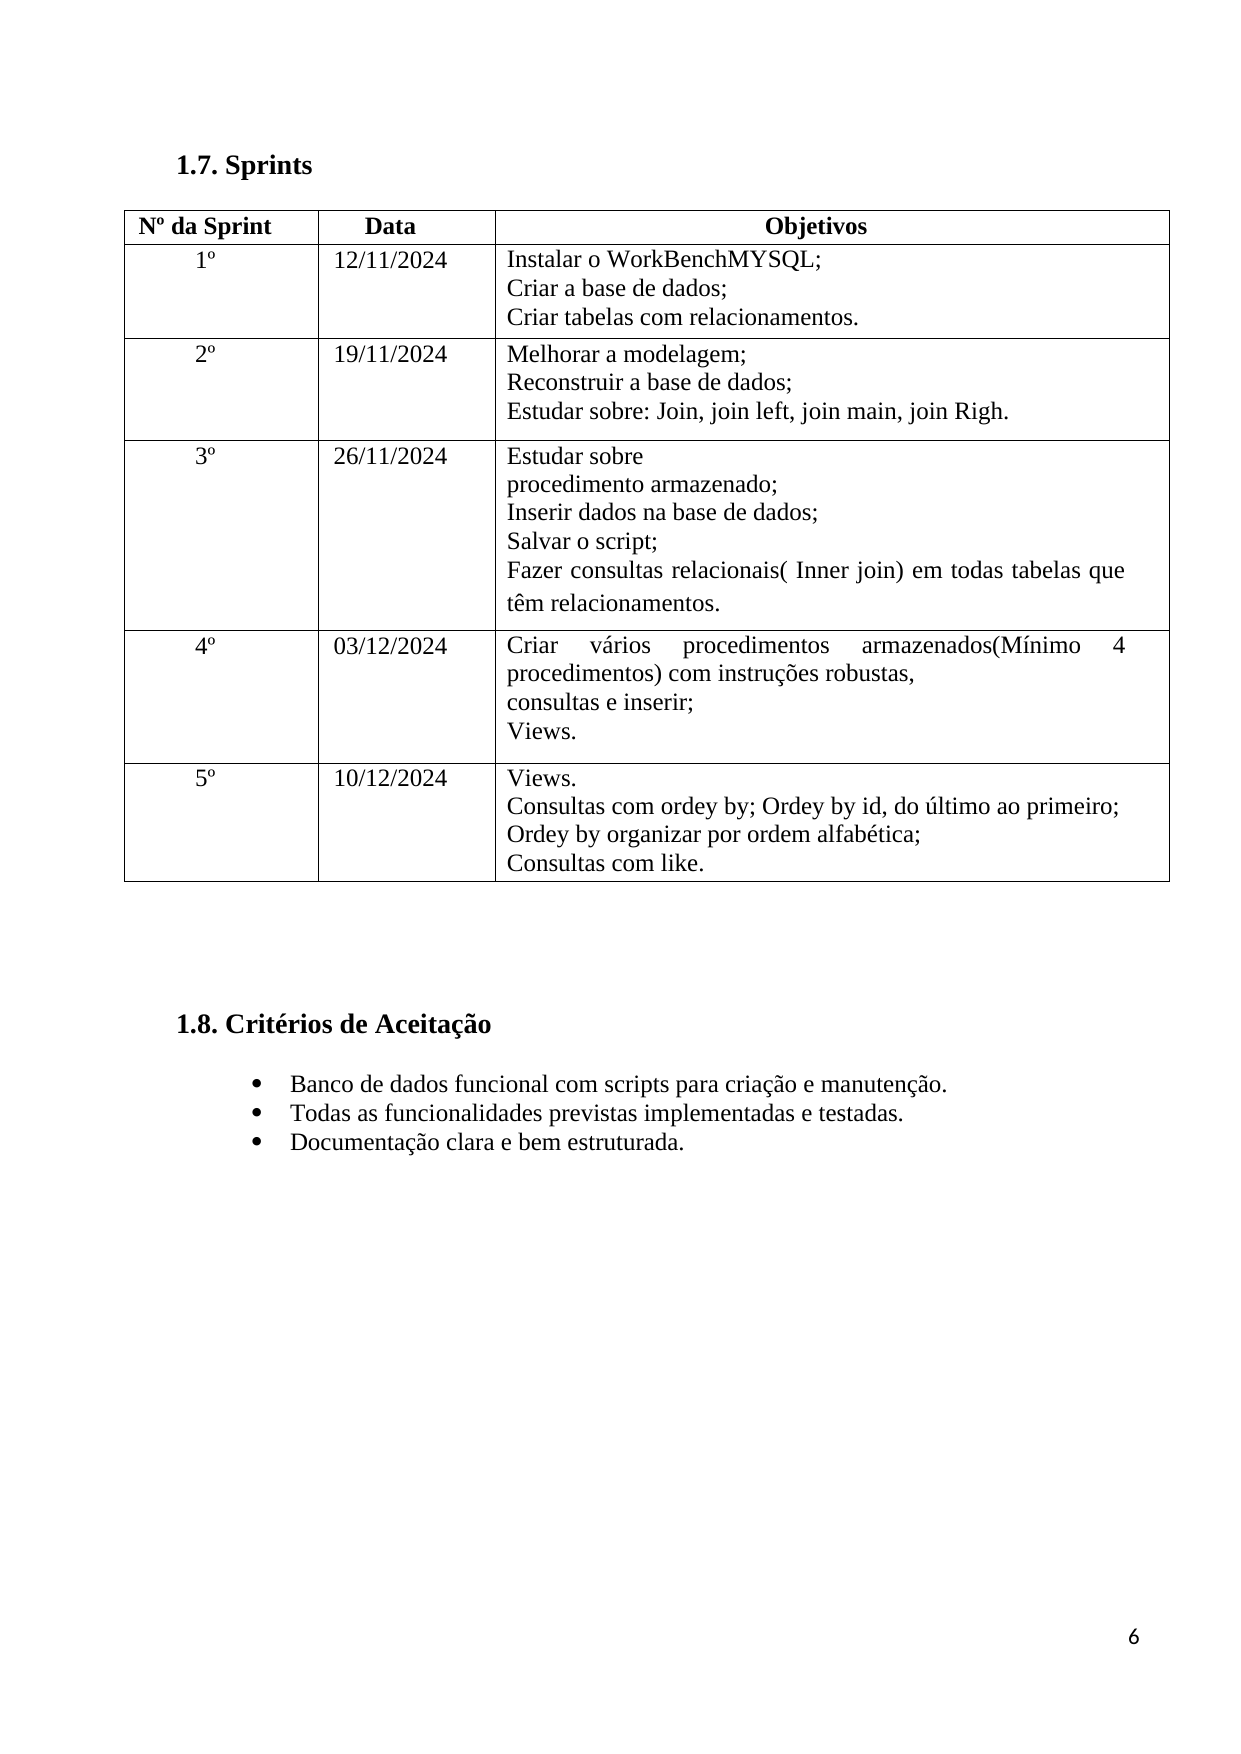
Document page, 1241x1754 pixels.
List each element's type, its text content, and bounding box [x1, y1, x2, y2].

table_cell 10/12/2024 [319, 764, 495, 881]
list Banco de dados funcional com scripts para criação e manutenção. [252, 1069, 1139, 1098]
table_cell Views. Consultas com ordey by; Ordey by id, do último ao primeiro; Ordey by organizar por ordem alfabética; Consultas com like. [496, 764, 1169, 881]
table_cell Estudar sobre procedimento armazenado; Inserir dados na base de dados; Salvar o script; Fazer consultas relacionais( Inner join) em todas tabelas que têm relacionamentos. [496, 441, 1169, 630]
table_cell 1º [125, 245, 318, 338]
table_cell Instalar o WorkBenchMYSQL; Criar a base de dados; Criar tabelas com relacionamentos. [496, 245, 1169, 338]
subtitle 1.8. Critérios de Aceitação [176, 1007, 1141, 1039]
table_cell 12/11/2024 [319, 245, 495, 338]
table_header Nº da Sprint [125, 211, 318, 244]
list Documentação clara e bem estruturada. [252, 1127, 1139, 1156]
table_cell 2º [125, 339, 318, 440]
table_cell 26/11/2024 [319, 441, 495, 630]
table_cell 3º [125, 441, 318, 630]
table_cell Criar vários procedimentos armazenados(Mínimo 4 procedimentos) com instruções robustas, consultas e inserir; Views. [496, 631, 1169, 762]
subtitle 1.7. Sprints [176, 148, 1141, 180]
table_header Objetivos [496, 211, 1169, 244]
table_cell Melhorar a modelagem; Reconstruir a base de dados; Estudar sobre: Join, join left, join main, join Righ. [496, 339, 1169, 440]
list Todas as funcionalidades previstas implementadas e testadas. [252, 1098, 1139, 1127]
table_cell 19/11/2024 [319, 339, 495, 440]
table_header Data [319, 211, 495, 244]
table_cell 4º [125, 631, 318, 762]
table_cell 03/12/2024 [319, 631, 495, 762]
table_cell 5º [125, 764, 318, 881]
